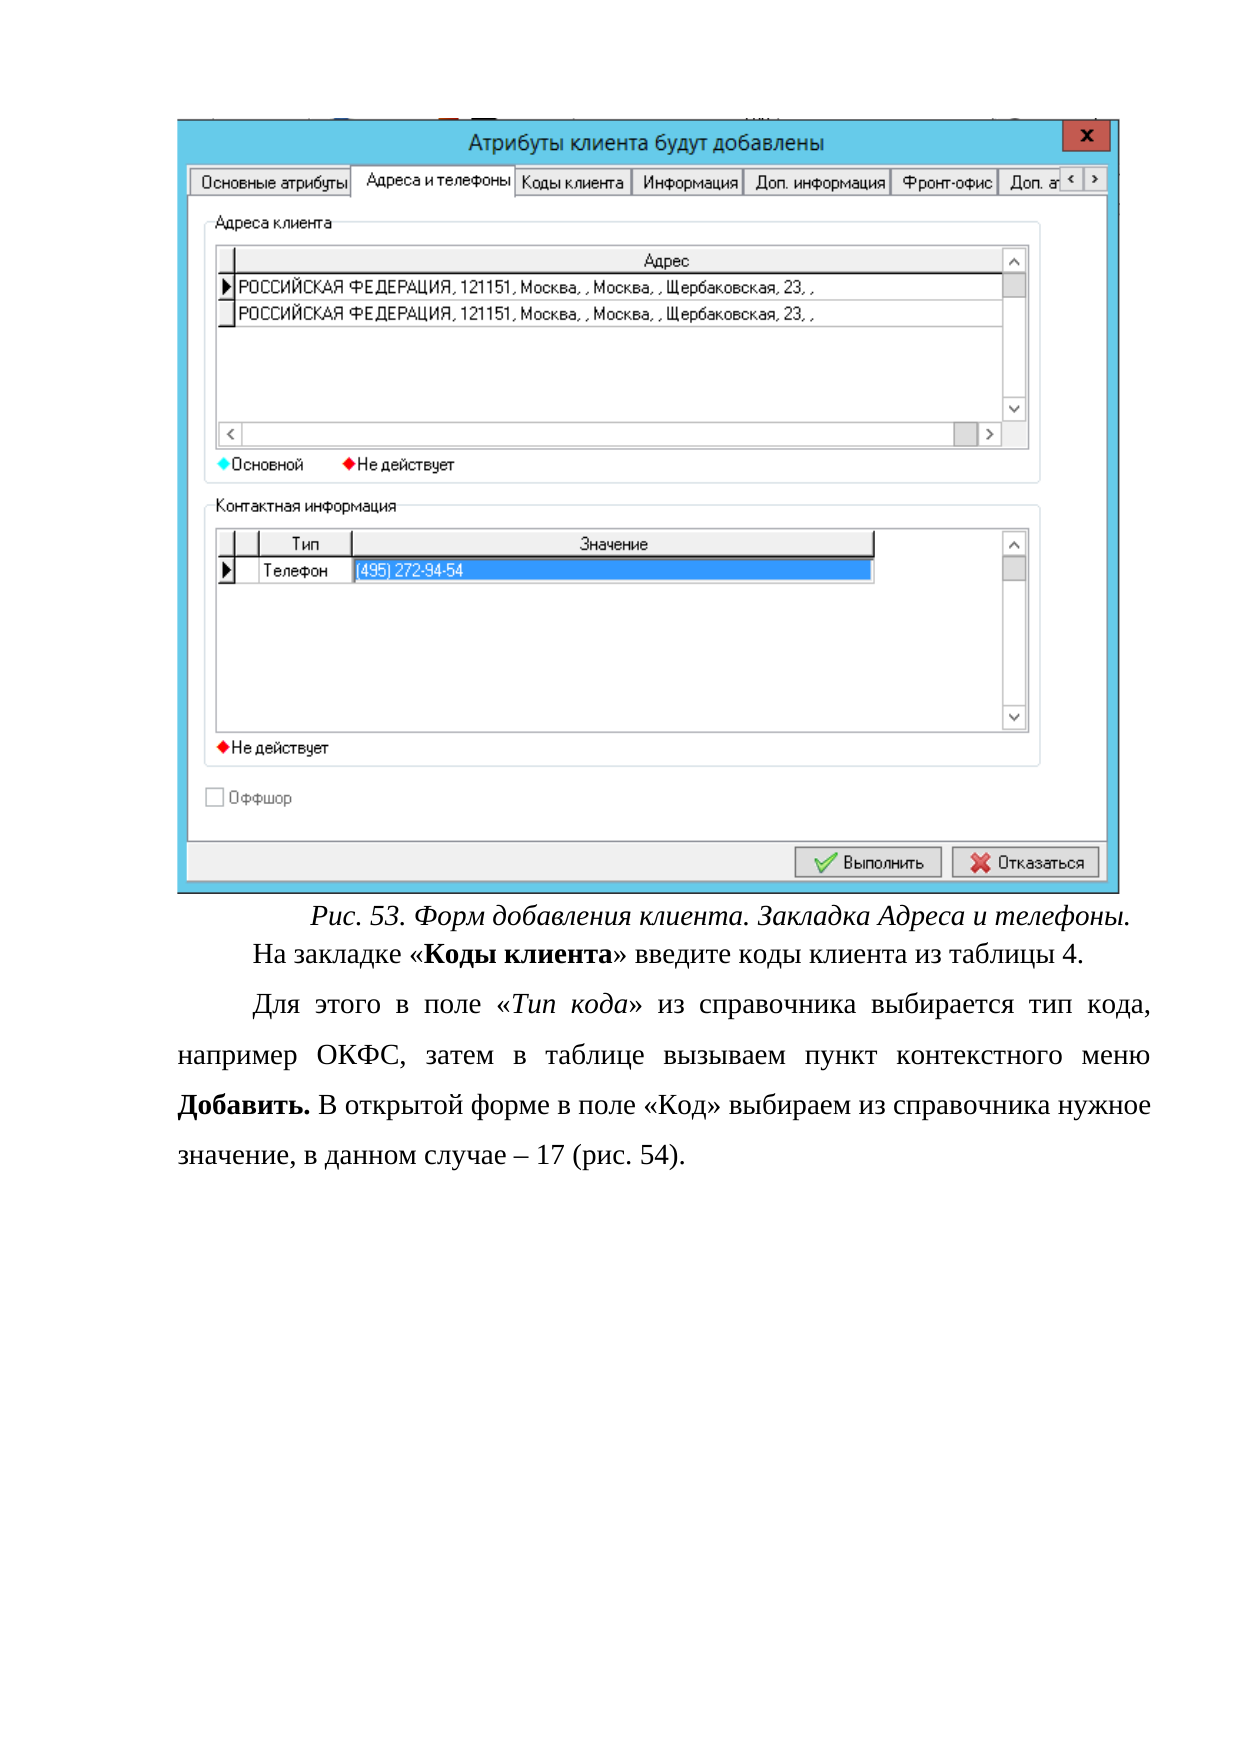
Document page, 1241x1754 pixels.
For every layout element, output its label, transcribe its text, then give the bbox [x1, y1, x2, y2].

list Рис. 53. Форм добавления клиента. Закладка Адреса и телефоны. [290, 898, 1152, 931]
list На закладке «Коды клиента» введите коды клиента из таблицы 4. [177, 936, 1152, 970]
picture [177, 118, 1120, 894]
list Для этого в поле «Тип кода» из справочника выбирается тип кода, например ОКФС, затем в таблице вызываем пункт контекстного меню Добавить. В открытой форме в поле «Код» выбираем из справочника нужное значение, в данном случае – 17 (рис. 54). [177, 986, 1152, 1171]
